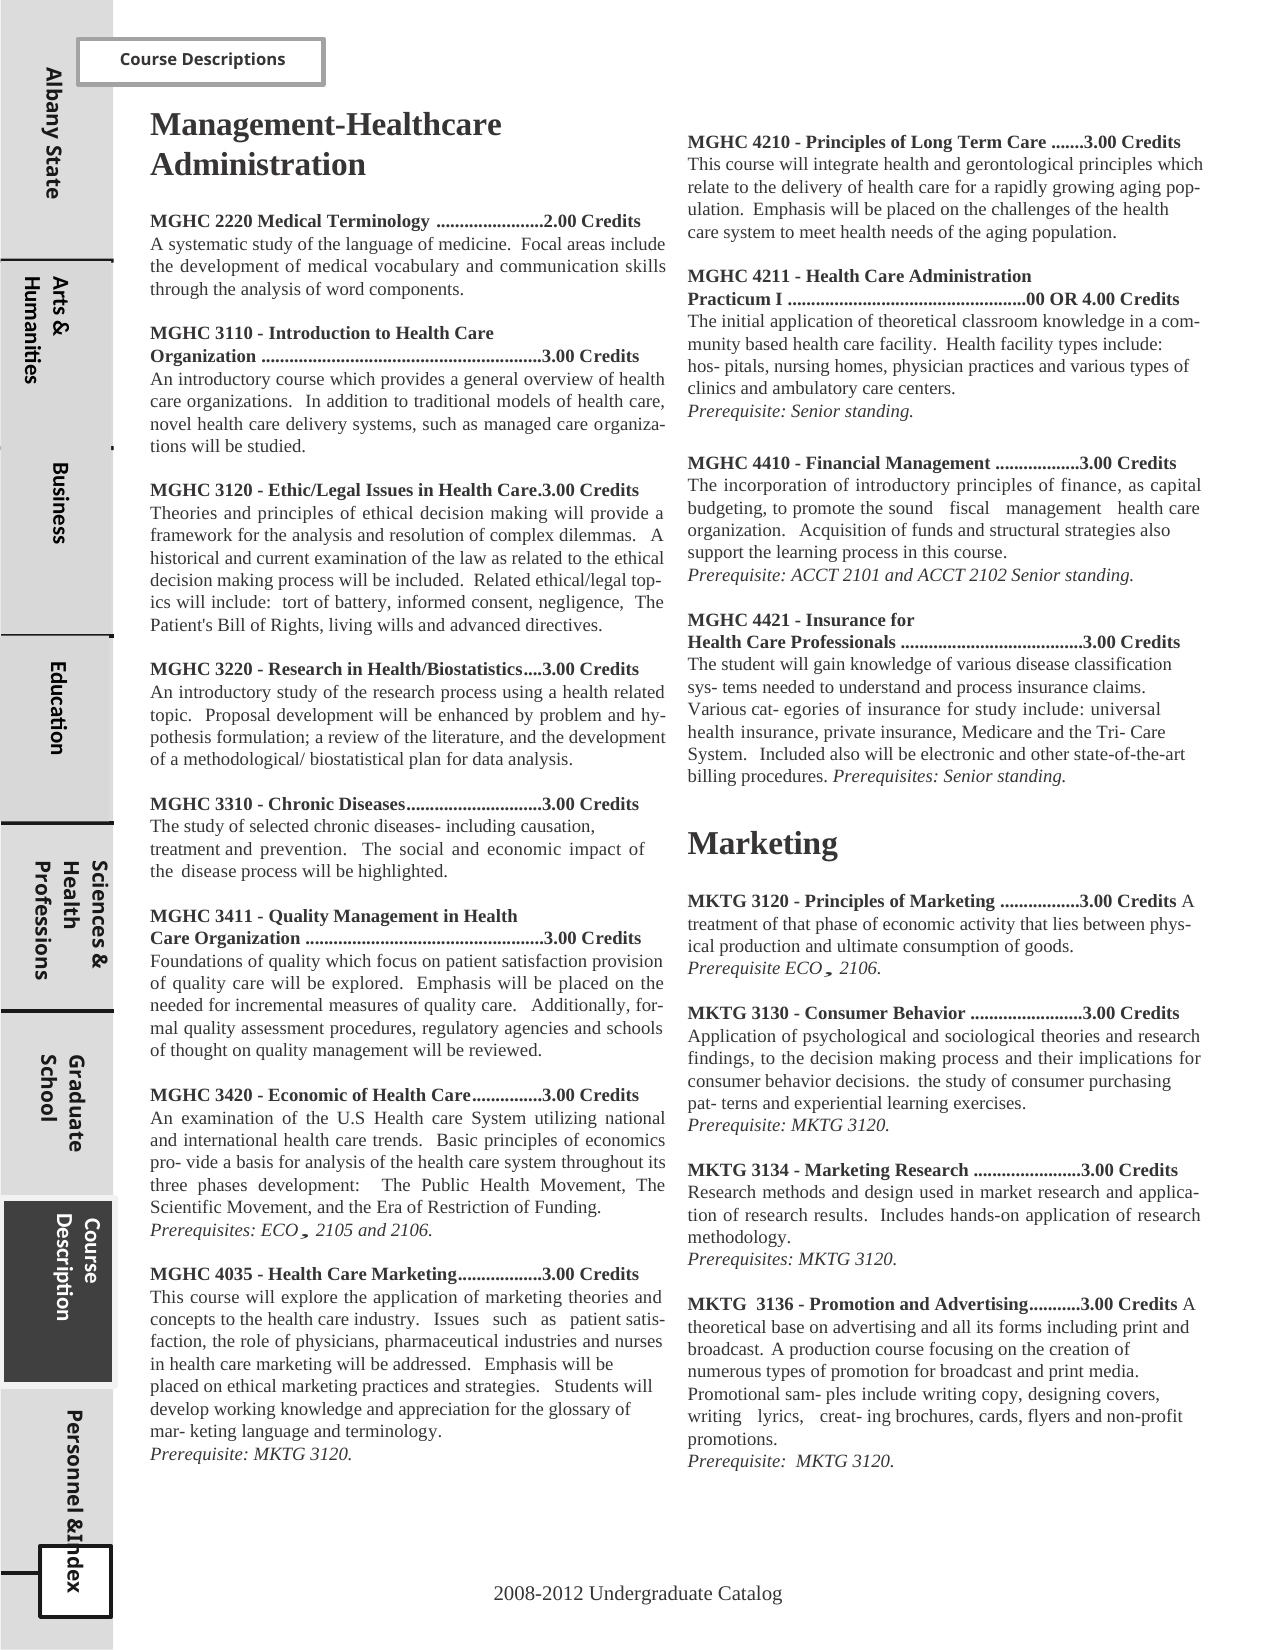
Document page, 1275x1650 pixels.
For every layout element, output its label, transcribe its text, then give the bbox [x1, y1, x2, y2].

text Organization ............................................................3.00 Credits [150, 345, 663, 366]
text MGHC 3110 - Introduction to Health Care [150, 322, 663, 344]
text Practicum I ...................................................00 OR 4.00 Credits The initial application of theoretical classroom knowledge in a com- munity based health care facility. Health facility types include: hos- pitals, nursing homes, physician practices and various types of clinics and ambulatory care centers. [687, 288, 1203, 399]
text Prerequisite ECO, 2106. [687, 958, 1212, 979]
text An introductory study of the research process using a health related topic. Proposal development will be enhanced by problem and hy- pothesis formulation; a review of the literature, and the development of a methodological/ biostatistical plan for data analysis. [150, 681, 666, 770]
text MGHC 4421 - Insurance for [687, 608, 1212, 630]
text MGHC 4035 - Health Care Marketing..................3.00 Credits This course will explore the application of marketing theories and concepts to the health care industry. Issues such as patient satis- faction, the role of physicians, pharmaceutical industries and nurses in health care marketing will be addressed. Emphasis will be placed on ethical marketing practices and strategies. Students will [150, 1263, 666, 1397]
text Prerequisite: ACCT 2101 and ACCT 2102 Senior standing. [687, 564, 1212, 585]
text Prerequisite: MKTG 3120. [150, 1442, 663, 1464]
text An examination of the U.S Health care System utilizing national and international health care trends. Basic principles of economics pro- vide a basis for analysis of the health care system throughout its three phases development: The Public Health Movement, The Scientific Movement, and the Era of Restriction of Funding. [150, 1107, 666, 1218]
text develop working knowledge and appreciation for the glossary of mar- keting language and terminology. [150, 1398, 666, 1442]
text MGHC 4410 - Financial Management ..................3.00 Credits The incorporation of introductory principles of finance, as capital budgeting, to promote the sound fiscal management health care organization. Acquisition of funds and structural strategies also support the learning process in this course. [687, 452, 1203, 563]
text MGHC 4211 - Health Care Administration [687, 265, 1212, 287]
text MGHC 3411 - Quality Management in Health [150, 905, 663, 926]
text Prerequisites: MKTG 3120. [687, 1248, 1212, 1270]
text MGHC 3310 - Chronic Diseases.............................3.00 Credits The study of selected chronic diseases- including causation, treatment and prevention. The social and economic impact of the disease process will be highlighted. [150, 793, 666, 882]
text MGHC 3220 - Research in Health/Biostatistics....3.00 Credits [150, 658, 663, 680]
text MGHC 2220 Medical Terminology .......................2.00 Credits [150, 210, 663, 232]
text Health Care Professionals .......................................3.00 Credits The student will gain knowledge of various disease classification sys- tems needed to understand and process insurance claims. Various cat- egories of insurance for study include: universal health insurance, private insurance, Medicare and the Tri- Care System. Included also will be electronic and other state-of-the-art billing procedures. Prerequisites: Senior standing. [687, 631, 1203, 787]
text MGHC 3120 - Ethic/Legal Issues in Health Care.3.00 Credits Theories and principles of ethical decision making will provide a framework for the analysis and resolution of complex dilemmas. A historical and current examination of the law as related to the ethical decision making process will be included. Related ethical/legal top- ics will include: tort of battery, informed consent, negligence, The Patient's Bill of Rights, living wills and advanced directives. [150, 479, 667, 635]
text A systematic study of the language of medicine. Focal areas include the development of medical vocabulary and communication skills through the analysis of word components. [150, 233, 666, 299]
text MKTG 3130 - Consumer Behavior ........................3.00 Credits Application of psychological and sociological theories and research findings, to the decision making process and their implications for consumer behavior decisions. the study of consumer purchasing pat- terns and experiential learning exercises. [687, 1002, 1203, 1113]
text Course Descriptions [119, 49, 1212, 70]
text Management-Healthcare [150, 104, 663, 142]
text 2008-2012 Undergraduate Catalog [493, 1581, 1212, 1605]
text Administration [150, 144, 663, 182]
text MGHC 4210 - Principles of Long Term Care .......3.00 Credits This course will integrate health and gerontological principles which relate to the delivery of health care for a rapidly growing aging pop- ulation. Emphasis will be placed on the challenges of the health care system to meet health needs of the aging population. [687, 131, 1203, 242]
text MKTG 3134 - Marketing Research .......................3.00 Credits Research methods and design used in market research and applica- tion of research results. Includes hands-on application of research methodology. [687, 1159, 1203, 1248]
text MKTG 3136 - Promotion and Advertising...........3.00 Credits A theoretical base on advertising and all its forms including print and broadcast. A production course focusing on the creation of numerous types of promotion for broadcast and print media. Promotional sam- ples include writing copy, designing covers, writing lyrics, creat- ing brochures, cards, flyers and non-profit promotions. [687, 1293, 1203, 1449]
text MKTG 3120 - Principles of Marketing .................3.00 Credits A treatment of that phase of economic activity that lies between phys- ical production and ultimate consumption of goods. [687, 890, 1203, 957]
text Prerequisite: MKTG 3120. [687, 1114, 1212, 1136]
text Prerequisites: ECO, 2105 and 2106. [150, 1218, 663, 1240]
text Prerequisite: MKTG 3120. [687, 1450, 1212, 1472]
text An introductory course which provides a general overview of health care organizations. In addition to traditional models of health care, novel health care delivery systems, such as managed care organiza- tions will be studied. [150, 368, 666, 456]
text MGHC 3420 - Economic of Health Care...............3.00 Credits [150, 1084, 663, 1105]
text Care Organization ...................................................3.00 Credits Foundations of quality which focus on patient satisfaction provision of quality care will be explored. Emphasis will be placed on the needed for incremental measures of quality care. Additionally, for- mal quality assessment procedures, regulatory agencies and schools of thought on quality management will be reviewed. [150, 927, 666, 1061]
text Marketing [687, 824, 1212, 862]
text Prerequisite: Senior standing. [687, 399, 1212, 421]
